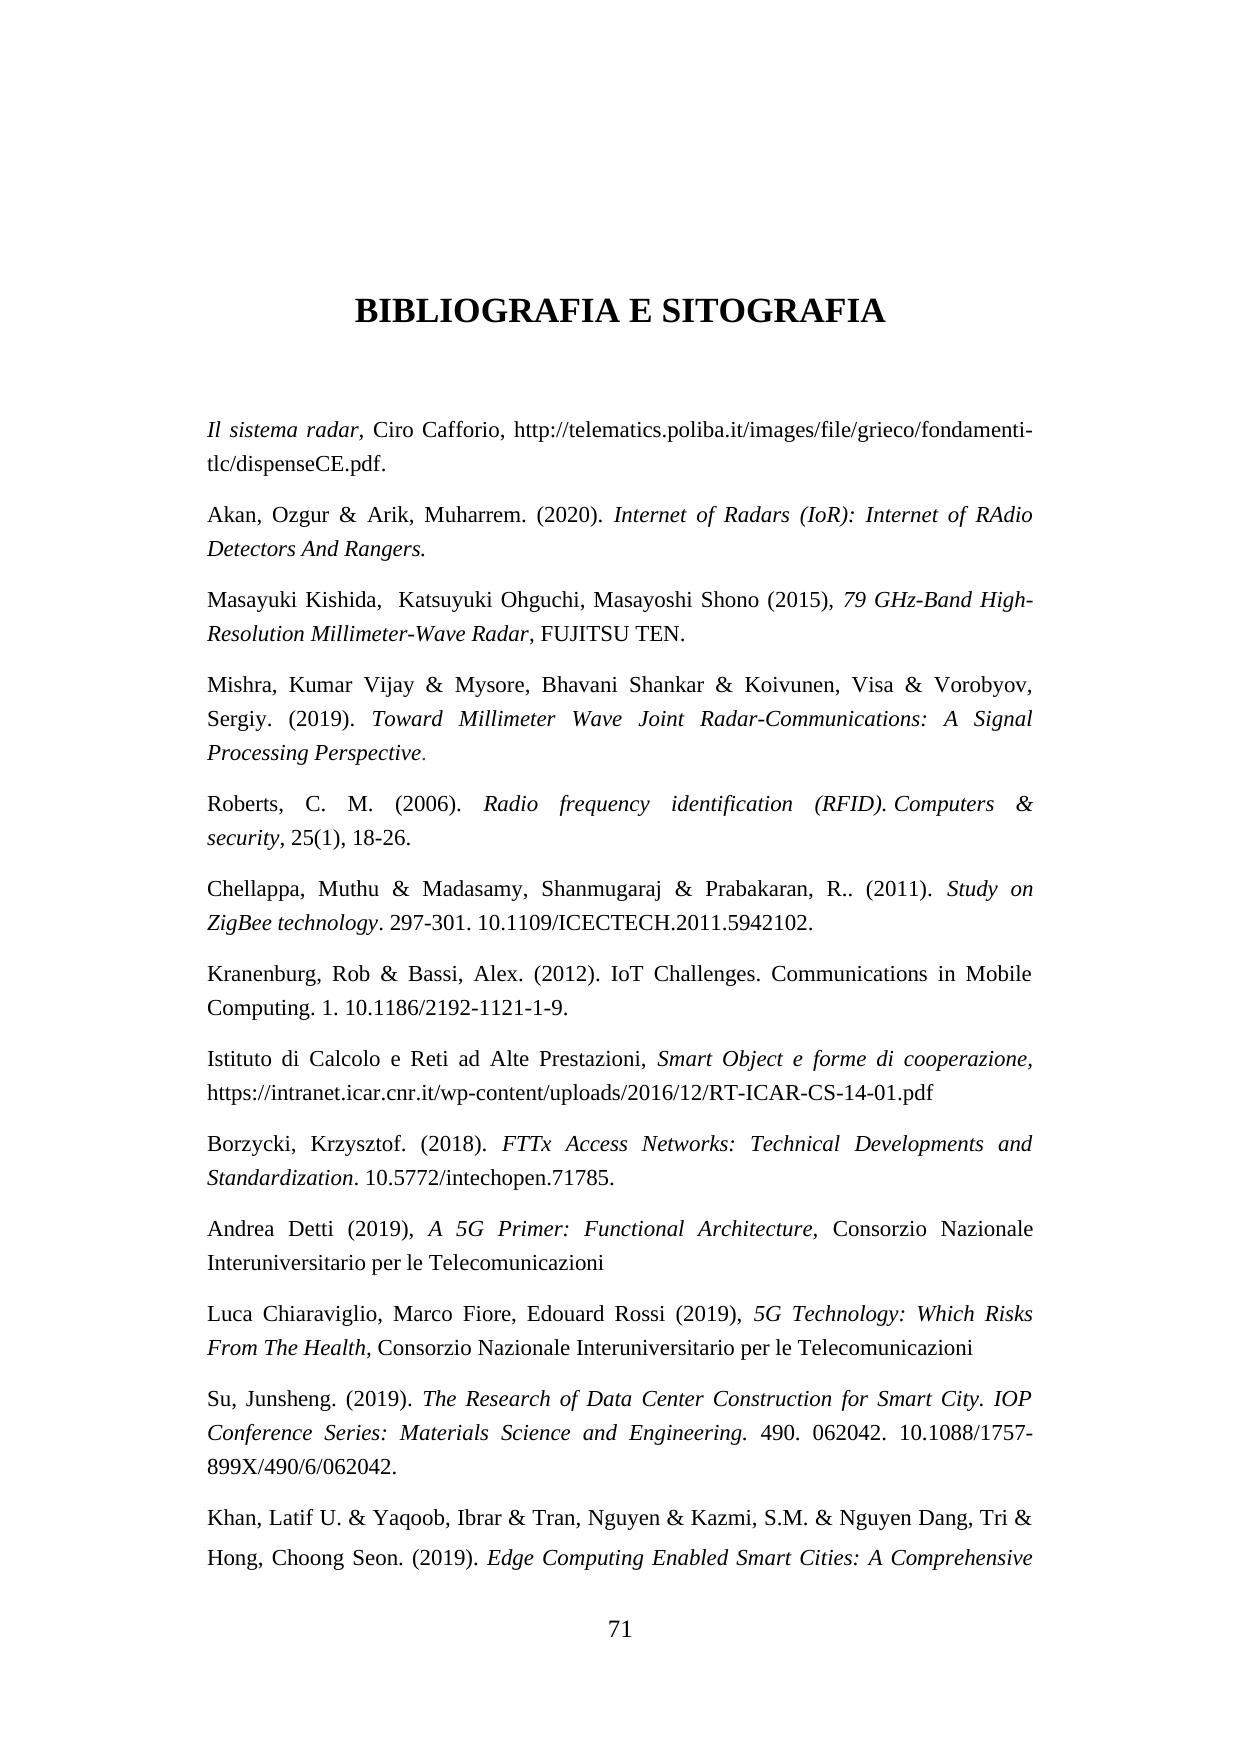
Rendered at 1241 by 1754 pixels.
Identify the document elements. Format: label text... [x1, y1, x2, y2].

text Mishra, Kumar Vijay & Mysore, Bhavani Shankar & Koivunen, Visa & Vorobyov, Sergiy. (2019). Toward Millimeter Wave Joint Radar-Communications: A Signal Processing Perspective. [207, 671, 1033, 766]
text Chellappa, Muthu & Madasamy, Shanmugaraj & Prabakaran, R.. (2011). Study on ZigBee technology. 297-301. 10.1109/ICECTECH.2011.5942102. [207, 875, 1033, 936]
text Masayuki Kishida, Katsuyuki Ohguchi, Masayoshi Shono (2015), 79 GHz-Band High-Resolution Millimeter-Wave Radar, FUJITSU TEN. [207, 586, 1033, 646]
subtitle BIBLIOGRAFIA E SITOGRAFIA [207, 290, 1033, 331]
text Istituto di Calcolo e Reti ad Alte Prestazioni, Smart Object e forme di cooperazione, https://intranet.icar.cnr.it/wp-content/uploads/2016/12/RT-ICAR-CS-14-01.pdf [207, 1045, 1033, 1106]
text Andrea Detti (2019), A 5G Primer: Functional Architecture, Consorzio Nazionale Interuniversitario per le Telecomunicazioni [207, 1215, 1033, 1276]
text Luca Chiaraviglio, Marco Fiore, Edouard Rossi (2019), 5G Technology: Which Risks From The Health, Consorzio Nazionale Interuniversitario per le Telecomunicazioni [207, 1300, 1033, 1361]
text Borzycki, Krzysztof. (2018). FTTx Access Networks: Technical Developments and Standardization. 10.5772/intechopen.71785. [207, 1130, 1033, 1191]
text Il sistema radar, Ciro Cafforio, http://telematics.poliba.it/images/file/grieco/fondamenti-tlc/dispenseCE.pdf. [207, 416, 1033, 476]
text Su, Junsheng. (2019). The Research of Data Center Construction for Smart City. IOP Conference Series: Materials Science and Engineering. 490. 062042. 10.1088/1757-899X/490/6/062042. [207, 1385, 1033, 1480]
text Akan, Ozgur & Arik, Muharrem. (2020). Internet of Radars (IoR): Internet of RAdio Detectors And Rangers. [207, 501, 1033, 561]
text Kranenburg, Rob & Bassi, Alex. (2012). IoT Challenges. Communications in Mobile Computing. 1. 10.1186/2192-1121-1-9. [207, 960, 1033, 1021]
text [207, 1504, 1033, 1570]
text Roberts, C. M. (2006). Radio frequency identification (RFID). Computers & security, 25(1), 18-26. [207, 790, 1033, 851]
